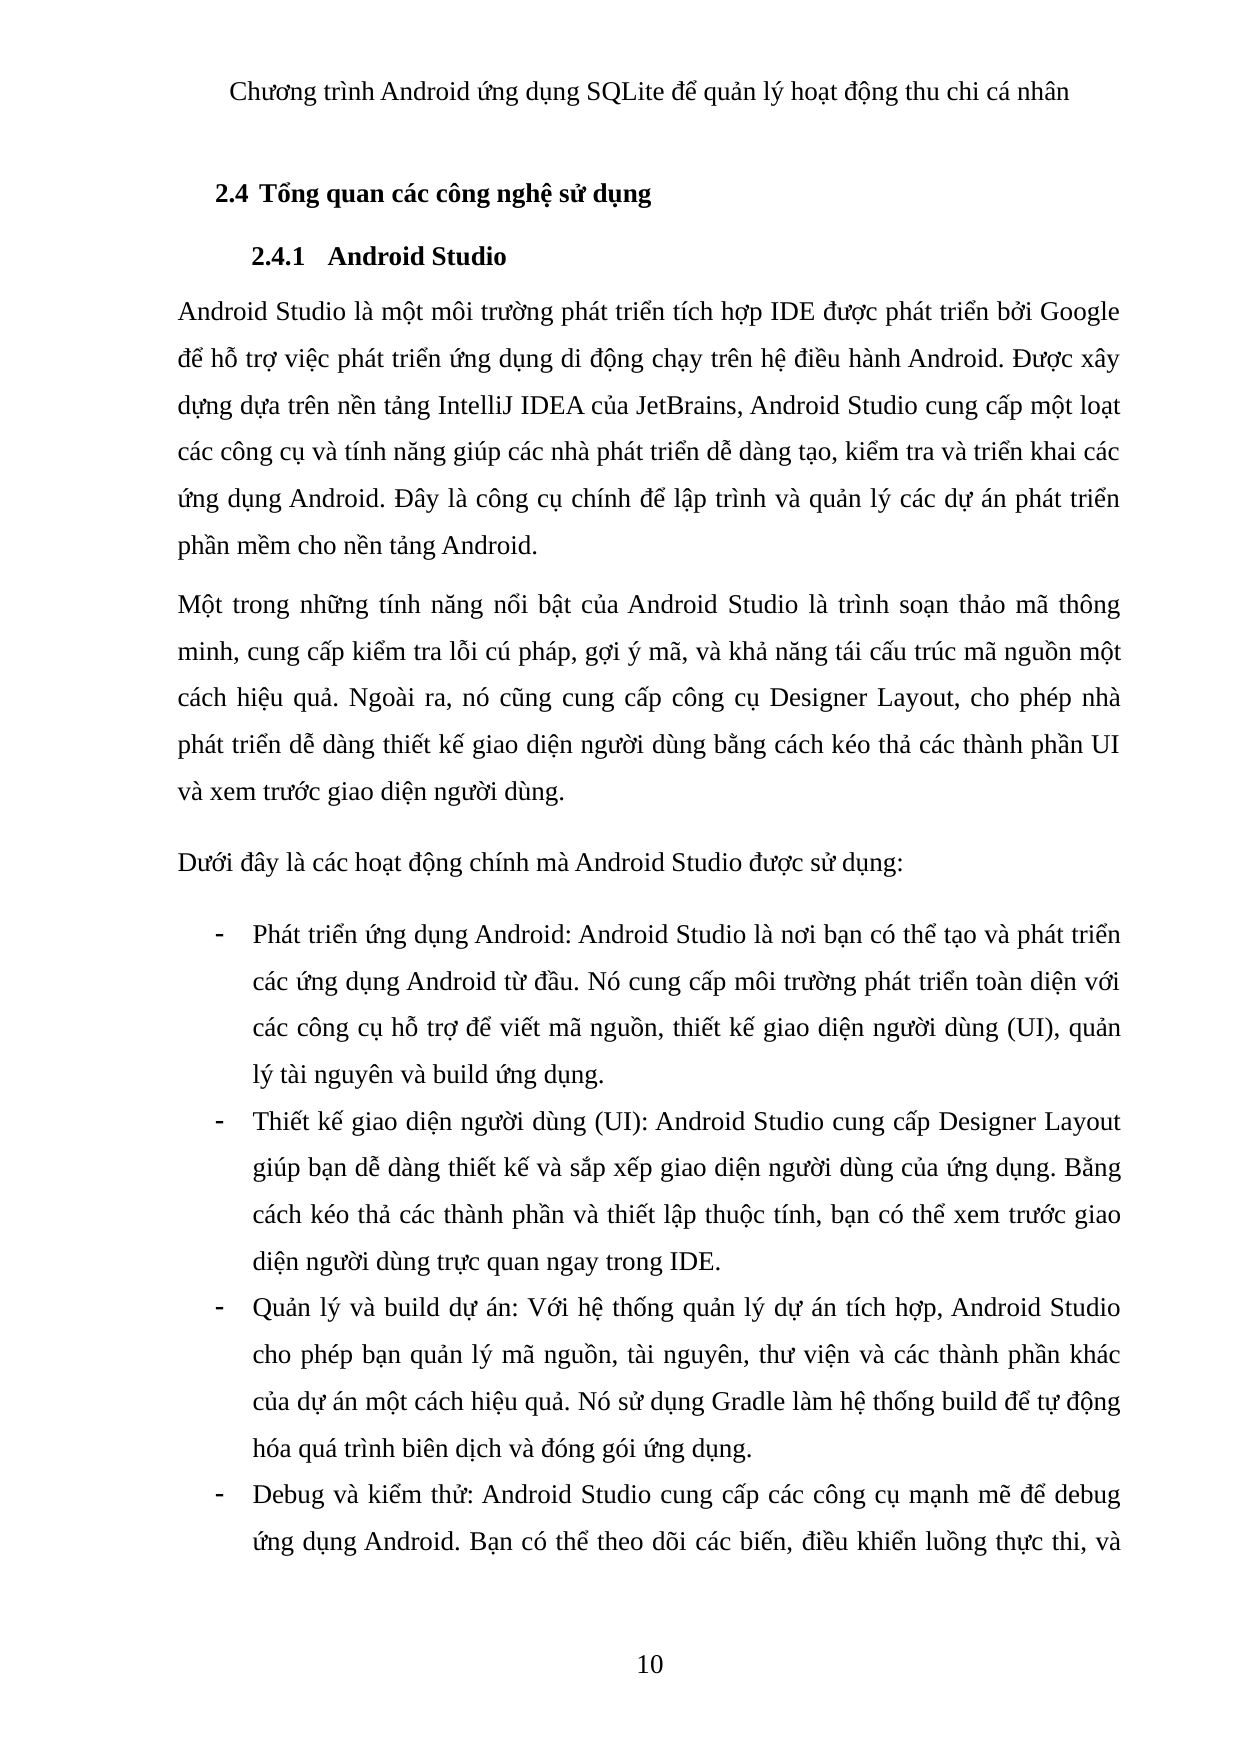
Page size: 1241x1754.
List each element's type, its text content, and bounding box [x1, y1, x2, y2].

text Dưới đây là các hoạt động chính mà Android Studio được sử dụng: [177, 846, 1122, 877]
subtitle Android Studio [251, 241, 1122, 272]
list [215, 1478, 1122, 1556]
list Thiết kế giao diện người dùng (UI): Android Studio cung cấp Designer Layout giúp bạn dễ dàng thiết kế và sắp xếp giao diện người dùng của ứng dụng. Bằng cách kéo thả các thành phần và thiết lập thuộc tính, bạn có thể xem trước giao diện người dùng trực quan ngay trong IDE. [215, 1105, 1122, 1276]
list Phát triển ứng dụng Android: Android Studio là nơi bạn có thể tạo và phát triển các ứng dụng Android từ đầu. Nó cung cấp môi trường phát triển toàn diện với các công cụ hỗ trợ để viết mã nguồn, thiết kế giao diện người dùng (UI), quản lý tài nguyên và build ứng dụng. [215, 918, 1122, 1089]
subtitle Tổng quan các công nghệ sử dụng [215, 177, 1122, 208]
text Android Studio là một môi trường phát triển tích hợp IDE được phát triển bởi Google để hỗ trợ việc phát triển ứng dụng di động chạy trên hệ điều hành Android. Được xây dựng dựa trên nền tảng IntelliJ IDEA của JetBrains, Android Studio cung cấp một loạt các công cụ và tính năng giúp các nhà phát triển dễ dàng tạo, kiểm tra và triển khai các ứng dụng Android. Đây là công cụ chính để lập trình và quản lý các dự án phát triển phần mềm cho nền tảng Android. [177, 296, 1122, 560]
text Một trong những tính năng nổi bật của Android Studio là trình soạn thảo mã thông minh, cung cấp kiểm tra lỗi cú pháp, gợi ý mã, và khả năng tái cấu trúc mã nguồn một cách hiệu quả. Ngoài ra, nó cũng cung cấp công cụ Designer Layout, cho phép nhà phát triển dễ dàng thiết kế giao diện người dùng bằng cách kéo thả các thành phần UI và xem trước giao diện người dùng. [177, 588, 1122, 806]
list Quản lý và build dự án: Với hệ thống quản lý dự án tích hợp, Android Studio cho phép bạn quản lý mã nguồn, tài nguyên, thư viện và các thành phần khác của dự án một cách hiệu quả. Nó sử dụng Gradle làm hệ thống build để tự động hóa quá trình biên dịch và đóng gói ứng dụng. [215, 1292, 1122, 1463]
